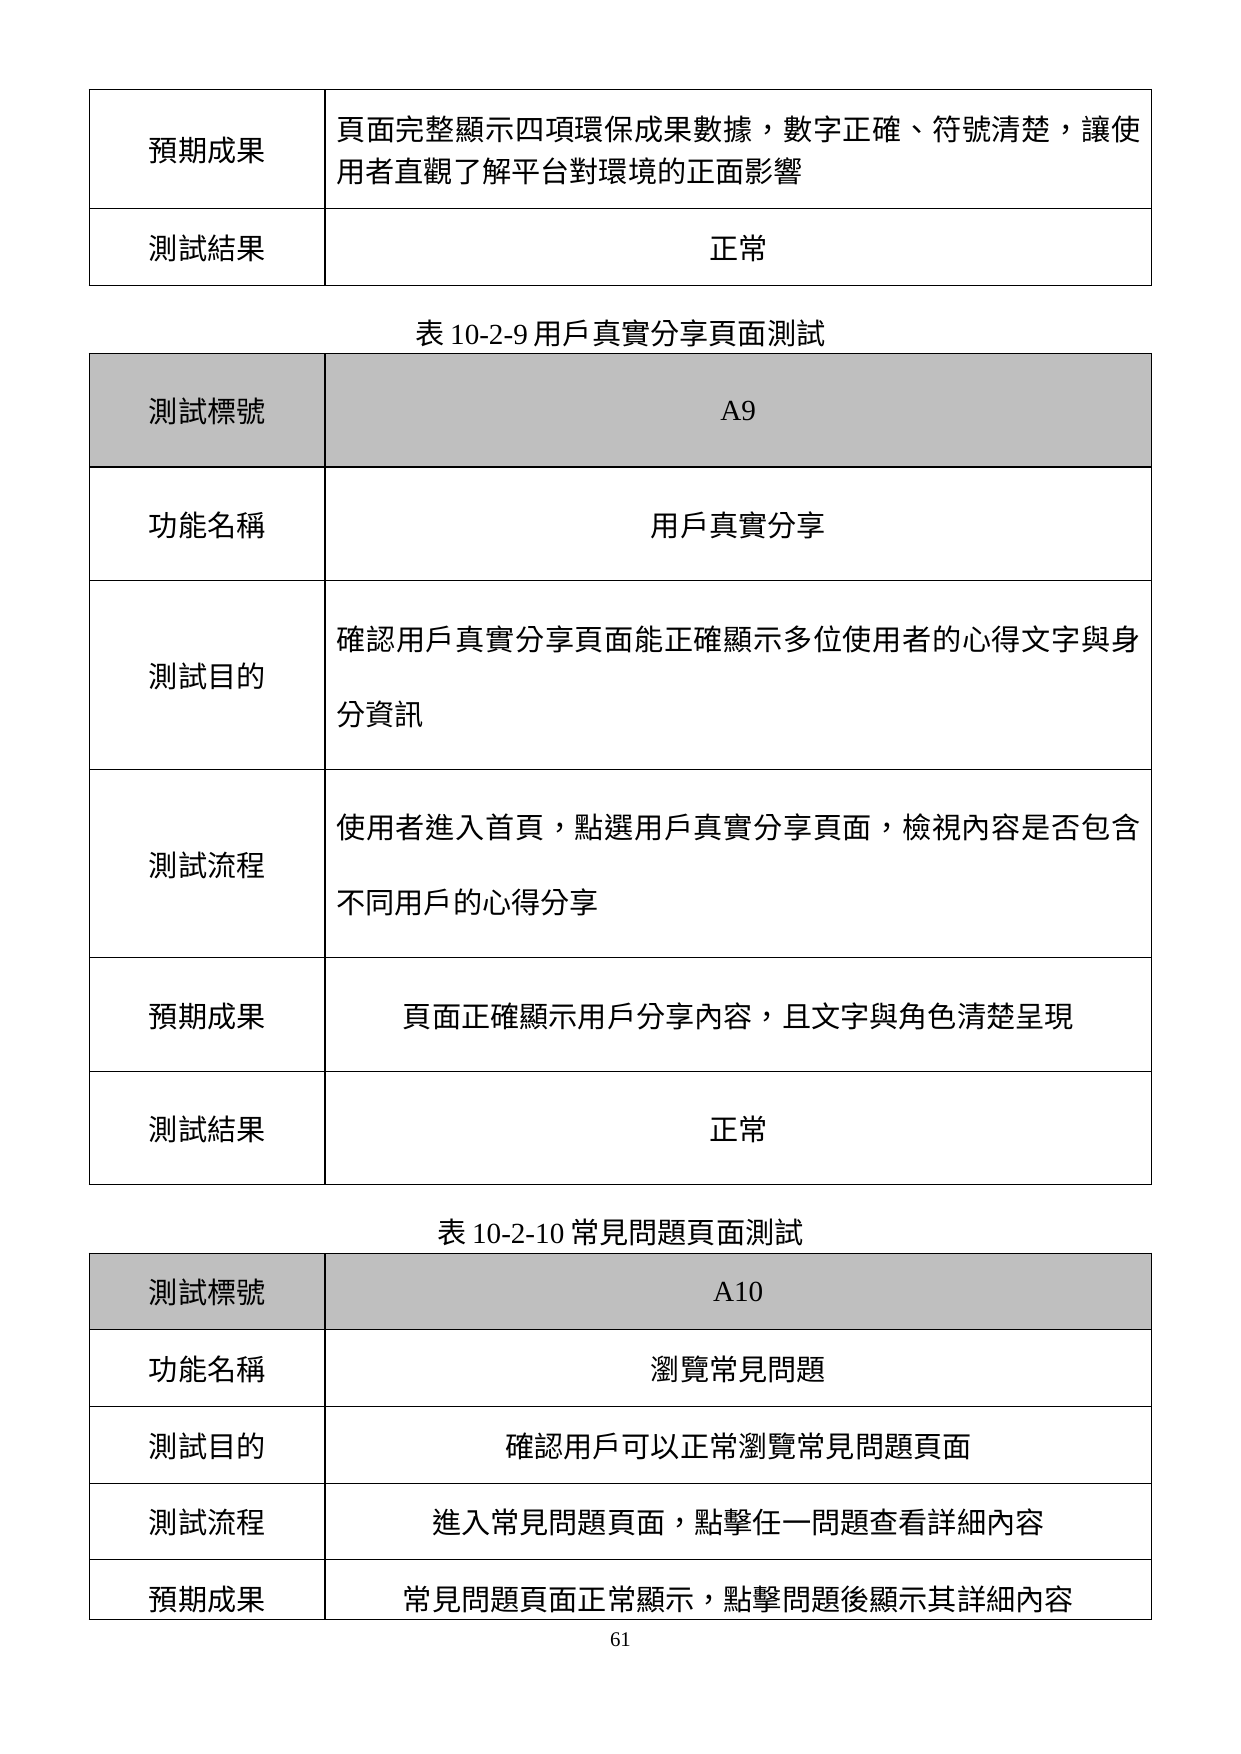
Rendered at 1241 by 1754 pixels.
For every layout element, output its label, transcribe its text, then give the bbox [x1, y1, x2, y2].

text 表10-2-9用戶真實分享頁面測試 [89, 311, 1152, 353]
table_cell 功能名稱 [90, 468, 324, 580]
table_cell 頁面正確顯示用戶分享內容，且文字與角色清楚呈現 [326, 958, 1151, 1071]
table_cell 預期成果 [90, 1560, 324, 1619]
table_header A10 [326, 1254, 1151, 1329]
table_cell 測試目的 [90, 1407, 324, 1482]
table_cell 預期成果 [90, 958, 324, 1071]
table_cell 瀏覽常見問題 [326, 1330, 1151, 1406]
table_cell 確認用戶真實分享頁面能正確顯示多位使用者的心得文字與身分資訊 [326, 581, 1151, 768]
table_header 測試標號 [90, 1254, 324, 1329]
table_cell 測試流程 [90, 770, 324, 957]
table_cell 預期成果 [90, 90, 324, 208]
table_cell 使用者進入首頁，點選用戶真實分享頁面，檢視內容是否包含不同用戶的心得分享 [326, 770, 1151, 957]
table_cell 測試結果 [90, 209, 324, 284]
table_cell 正常 [326, 209, 1151, 284]
table_cell 測試目的 [90, 581, 324, 768]
table_cell 用戶真實分享 [326, 468, 1151, 580]
table_cell 正常 [326, 1072, 1151, 1184]
table_cell 功能名稱 [90, 1330, 324, 1406]
table_cell 進入常見問題頁面，點擊任一問題查看詳細內容 [326, 1484, 1151, 1559]
table_header 測試標號 [90, 354, 324, 466]
table_cell 測試流程 [90, 1484, 324, 1559]
table_cell 測試結果 [90, 1072, 324, 1184]
table_header A9 [326, 354, 1151, 466]
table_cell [326, 1560, 1151, 1619]
text 表10-2-10常見問題頁面測試 [89, 1210, 1152, 1252]
table_cell 頁面完整顯示四項環保成果數據，數字正確、符號清楚，讓使用者直觀了解平台對環境的正面影響 [326, 90, 1151, 208]
table_cell 確認用戶可以正常瀏覽常見問題頁面 [326, 1407, 1151, 1482]
